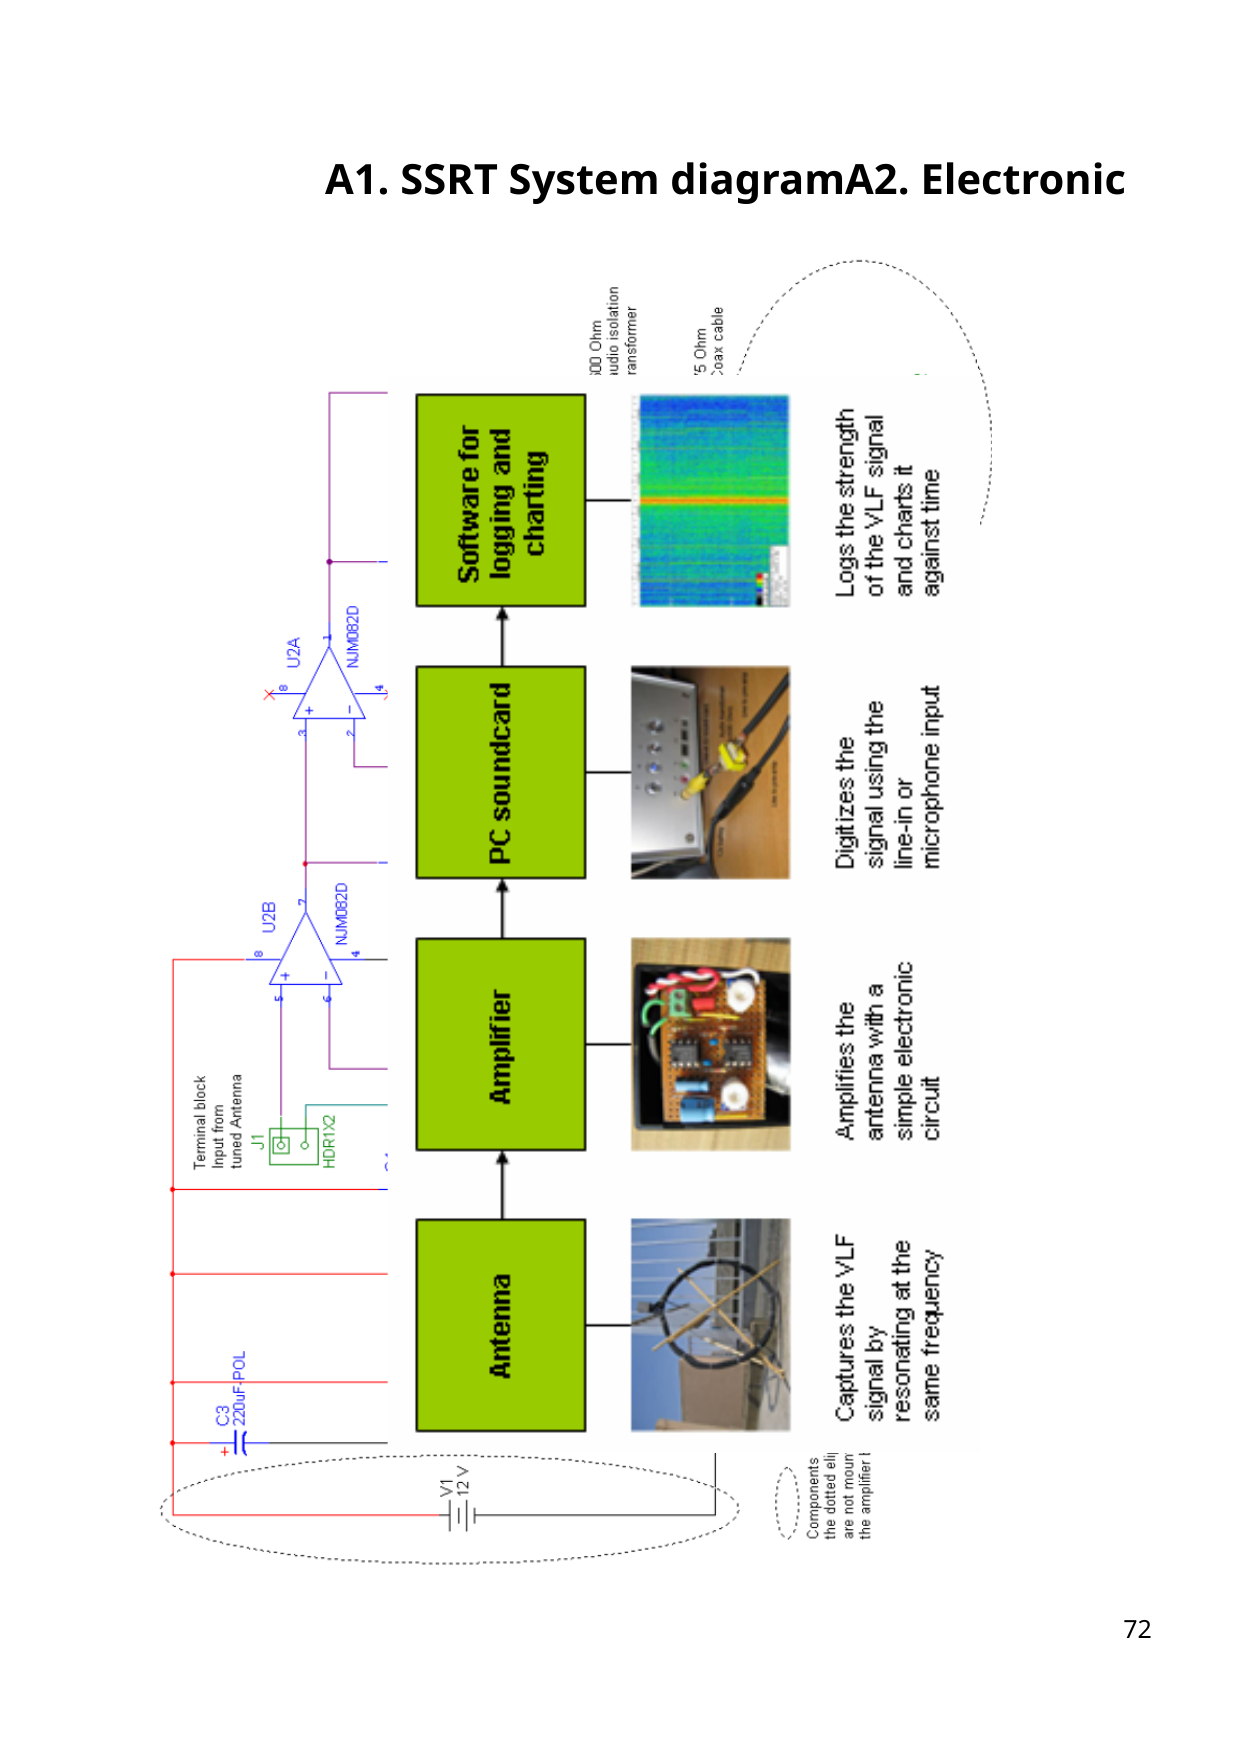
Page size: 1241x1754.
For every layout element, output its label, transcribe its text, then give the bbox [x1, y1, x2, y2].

picture [119, 254, 992, 1570]
text A1. SSRT System diagramA2. Electronic schematic diagram [325, 150, 1152, 207]
